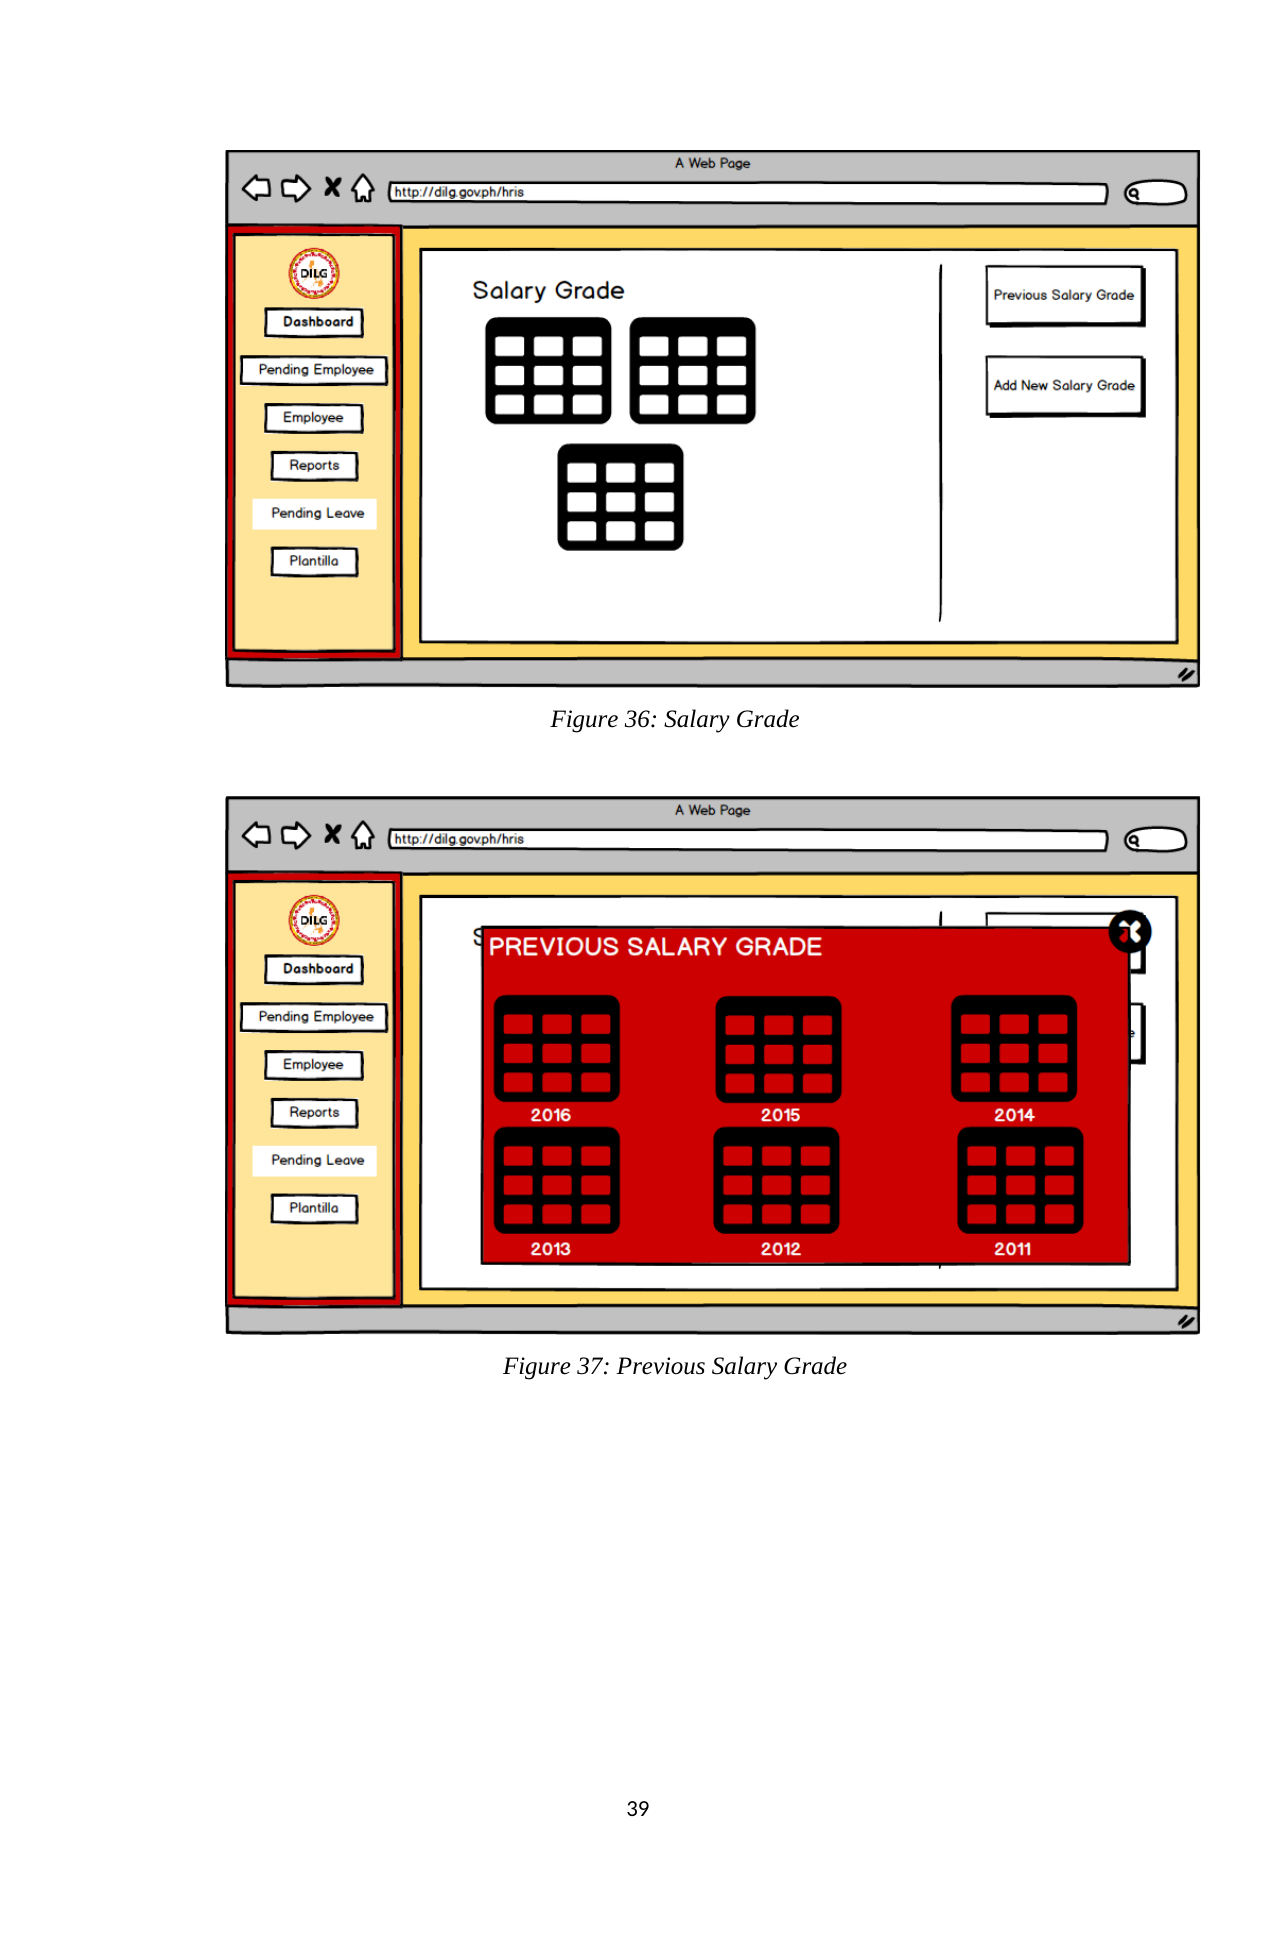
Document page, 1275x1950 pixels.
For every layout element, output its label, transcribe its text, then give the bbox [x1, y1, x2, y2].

text Figure 36: Salary Grade [225, 704, 1125, 733]
text Figure 37: Previous Salary Grade [225, 1351, 1125, 1380]
picture [225, 796, 1200, 1335]
picture [225, 150, 1200, 688]
